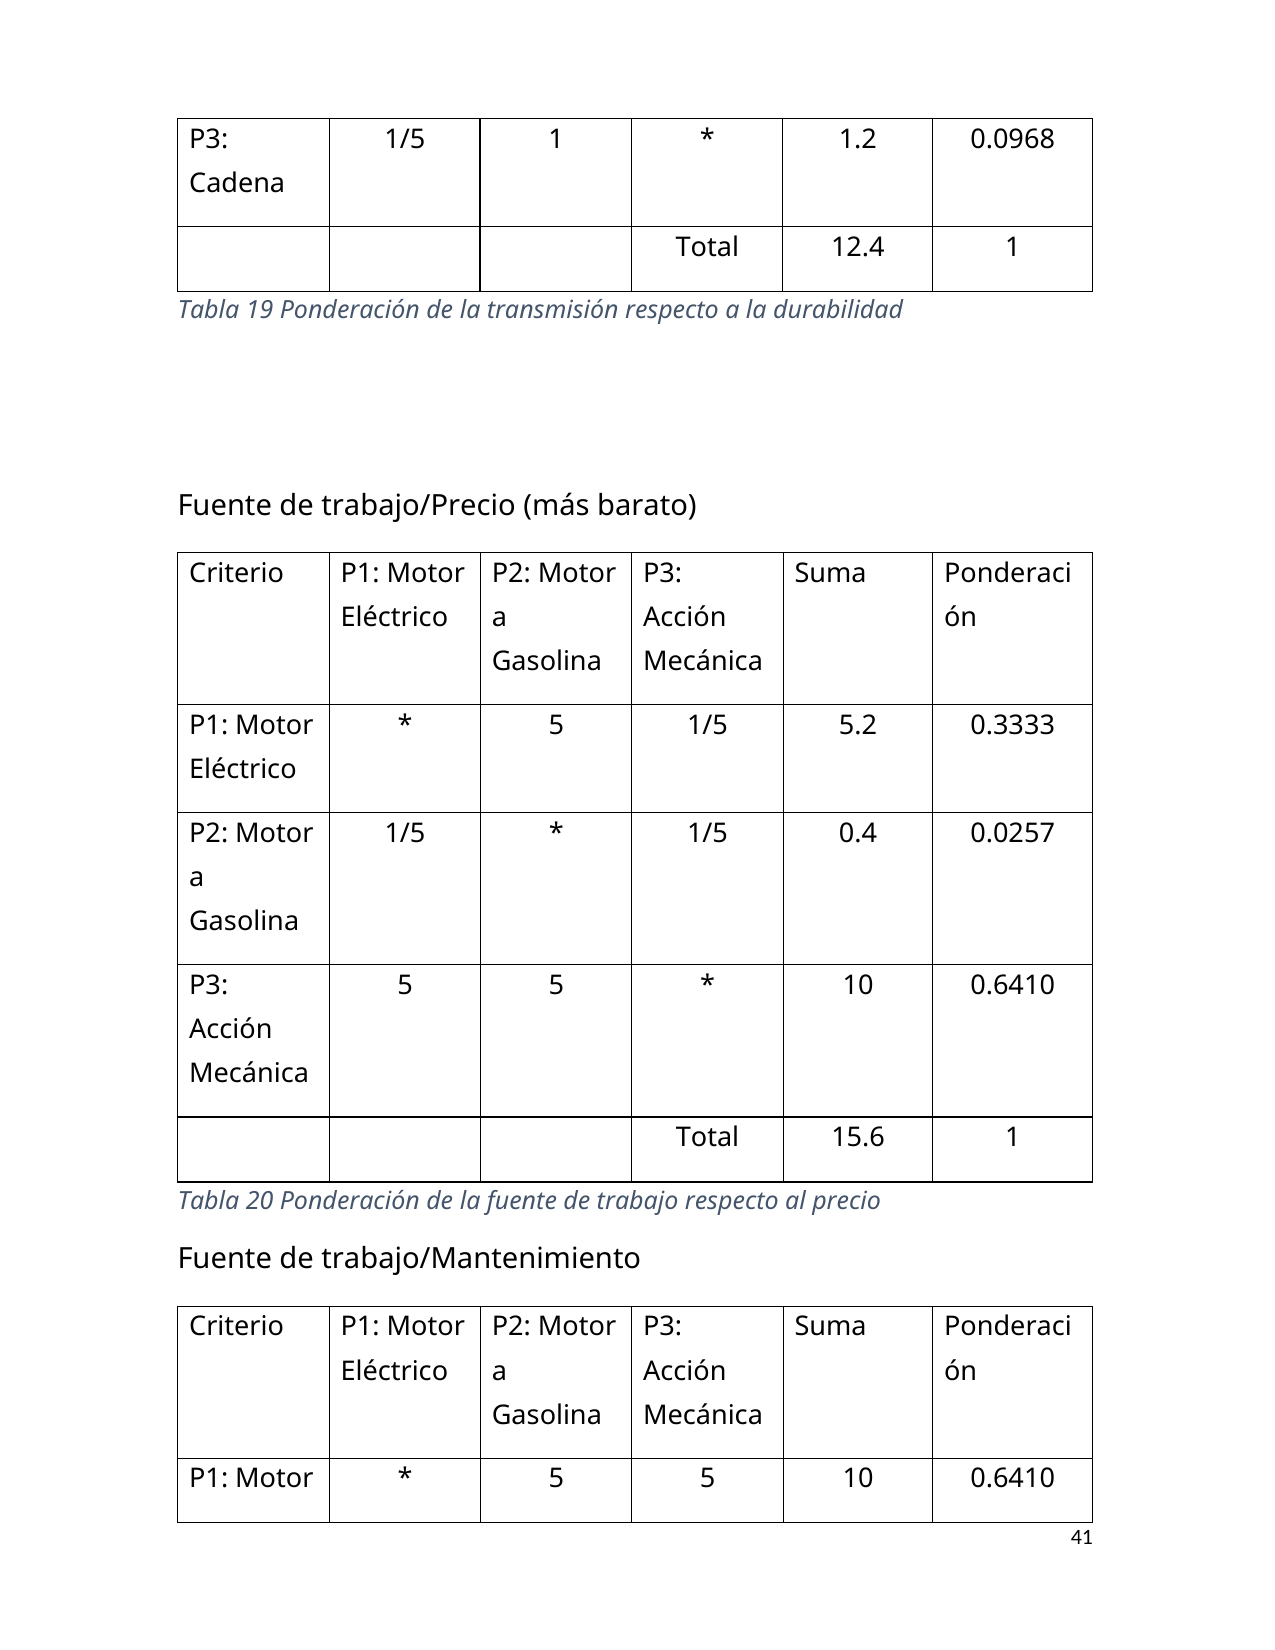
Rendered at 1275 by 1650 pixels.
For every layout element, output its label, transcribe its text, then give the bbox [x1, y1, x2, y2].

table_cell P2: Motor a Gasolina [178, 813, 329, 964]
table_cell 1 [933, 1118, 1092, 1181]
table_header P2: Motor a Gasolina [481, 1307, 631, 1458]
table_cell 5 [481, 1459, 631, 1522]
table_header P3: Acción Mecánica [632, 1307, 783, 1458]
text Fuente de trabajo/Mantenimiento [177, 1237, 1093, 1277]
table_cell Total [632, 227, 782, 291]
table_cell 0.3333 [933, 705, 1092, 812]
table_cell P1: Motor Eléctrico [178, 705, 329, 812]
text Tabla 19 Ponderación de la transmisión respecto a la durabilidad [177, 292, 1093, 326]
table_cell 5.2 [784, 705, 932, 812]
table_cell 0.6410 [933, 1459, 1092, 1522]
table_header Criterio [178, 553, 329, 704]
table_cell 5 [632, 1459, 783, 1522]
table_cell 0.4 [784, 813, 932, 964]
table_cell [178, 1118, 329, 1181]
table_cell P3: Acción Mecánica [178, 965, 329, 1116]
table_cell P3: Cadena [178, 119, 329, 226]
table_cell [481, 227, 631, 291]
table_cell * [632, 965, 783, 1116]
table_cell 15.6 [784, 1118, 932, 1181]
table_cell 10 [784, 965, 932, 1116]
table_cell P1: Motor Eléctrico [178, 1459, 329, 1522]
table_cell 1 [481, 119, 631, 226]
table_cell 1/5 [632, 813, 783, 964]
table_cell 0.6410 [933, 965, 1092, 1116]
table_cell * [330, 1459, 480, 1522]
table_cell 5 [481, 705, 631, 812]
table_cell [178, 227, 329, 291]
table_cell Total [632, 1118, 783, 1181]
table_cell 1/5 [330, 813, 480, 964]
table_cell 0.0968 [933, 119, 1092, 226]
table_cell [481, 1118, 631, 1181]
table_cell 0.0257 [933, 813, 1092, 964]
table_cell [330, 227, 479, 291]
table_cell 1/5 [330, 119, 479, 226]
table_cell 1 [933, 227, 1092, 291]
table_header P2: Motor a Gasolina [481, 553, 631, 704]
table_cell 1/5 [632, 705, 783, 812]
table_header Ponderación [933, 553, 1092, 704]
table_cell 1.2 [783, 119, 932, 226]
table_header Criterio [178, 1307, 329, 1458]
table_cell * [481, 813, 631, 964]
table_cell 5 [481, 965, 631, 1116]
table_header Suma [784, 553, 932, 704]
table_header Suma [784, 1307, 932, 1458]
table_cell * [632, 119, 782, 226]
table_cell * [330, 705, 480, 812]
table_cell [330, 1118, 480, 1181]
table_header Ponderación [933, 1307, 1092, 1458]
text Fuente de trabajo/Precio (más barato) [177, 484, 1093, 523]
table_header P3: Acción Mecánica [632, 553, 783, 704]
table_header P1: Motor Eléctrico [330, 553, 480, 704]
text Tabla 20 Ponderación de la fuente de trabajo respecto al precio [177, 1183, 1093, 1216]
table_header P1: Motor Eléctrico [330, 1307, 480, 1458]
table_cell 5 [330, 965, 480, 1116]
table_cell 10 [784, 1459, 932, 1522]
table_cell 12.4 [783, 227, 932, 291]
